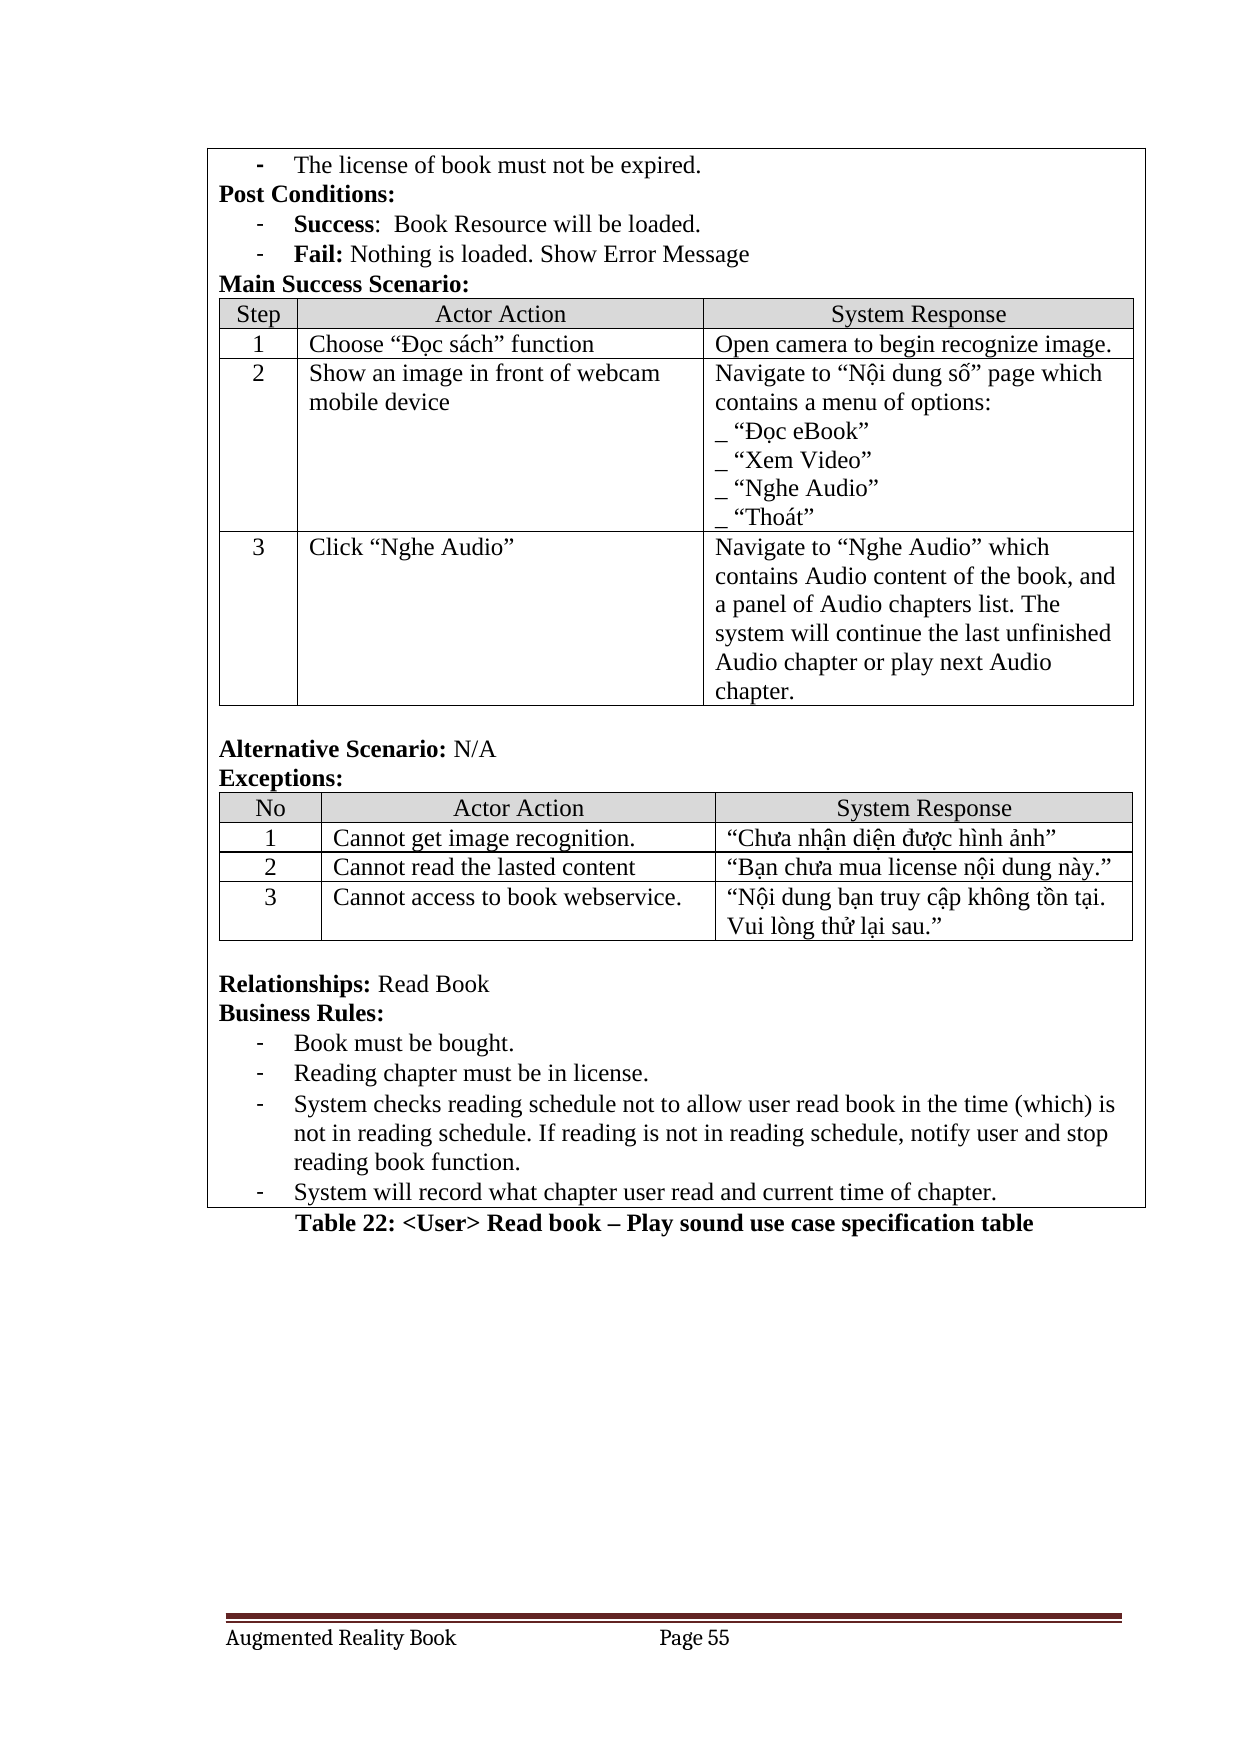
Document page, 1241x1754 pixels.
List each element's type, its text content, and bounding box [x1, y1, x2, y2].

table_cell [208, 149, 1145, 1207]
text Table 22: <User> Read book – Play sound use case specification table [207, 1208, 1122, 1236]
